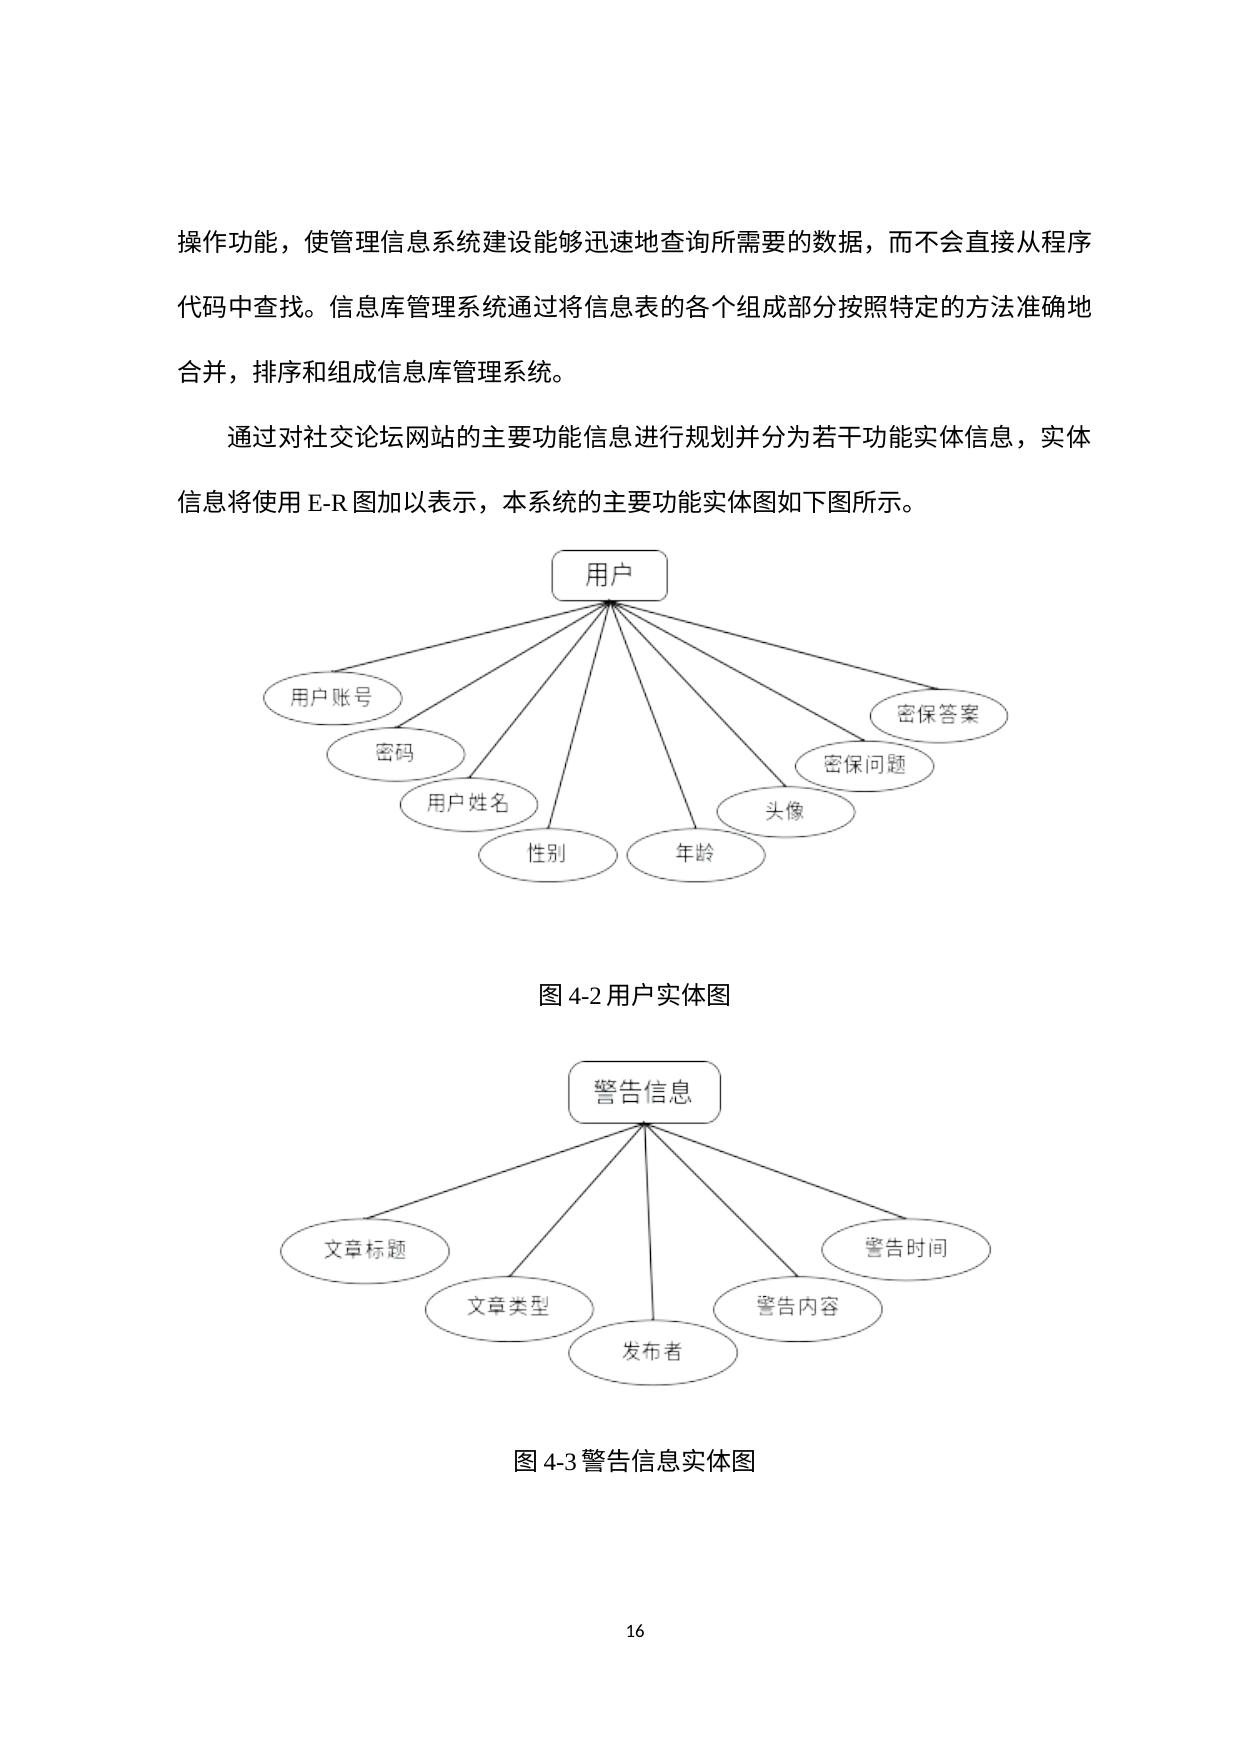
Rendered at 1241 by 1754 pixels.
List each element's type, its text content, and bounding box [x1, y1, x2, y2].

text 图4-3警告信息实体图 [177, 1427, 1093, 1492]
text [177, 208, 1093, 403]
text 图4-2用户实体图 [177, 961, 1093, 1026]
text 通过对社交论坛网站的主要功能信息进行规划并分为若干功能实体信息，实体信息将使用E-R图加以表示，本系统的主要功能实体图如下图所示。 [177, 403, 1093, 533]
